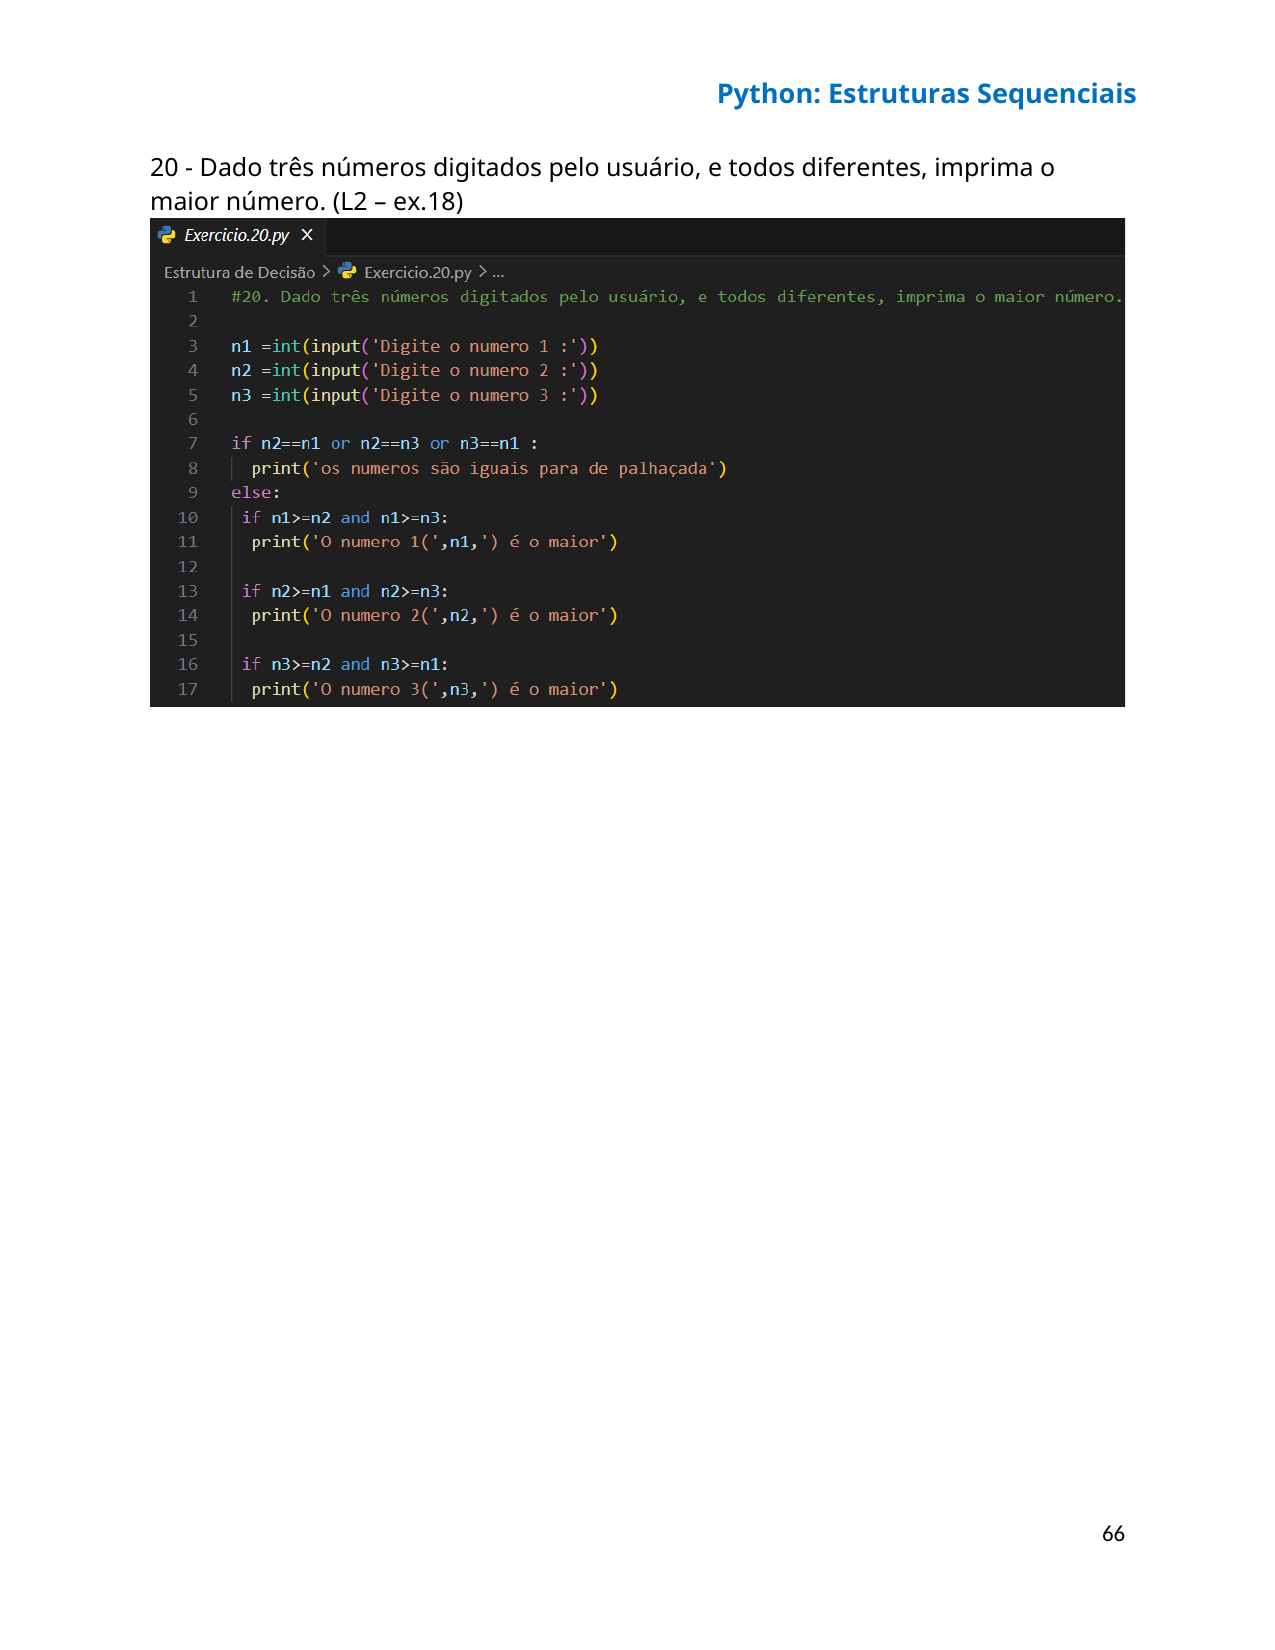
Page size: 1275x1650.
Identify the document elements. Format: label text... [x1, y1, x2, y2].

picture [150, 218, 1125, 707]
text 20 - Dado três números digitados pelo usuário, e todos diferentes, imprima o maior número. (L2 – ex.18) [150, 150, 1125, 218]
